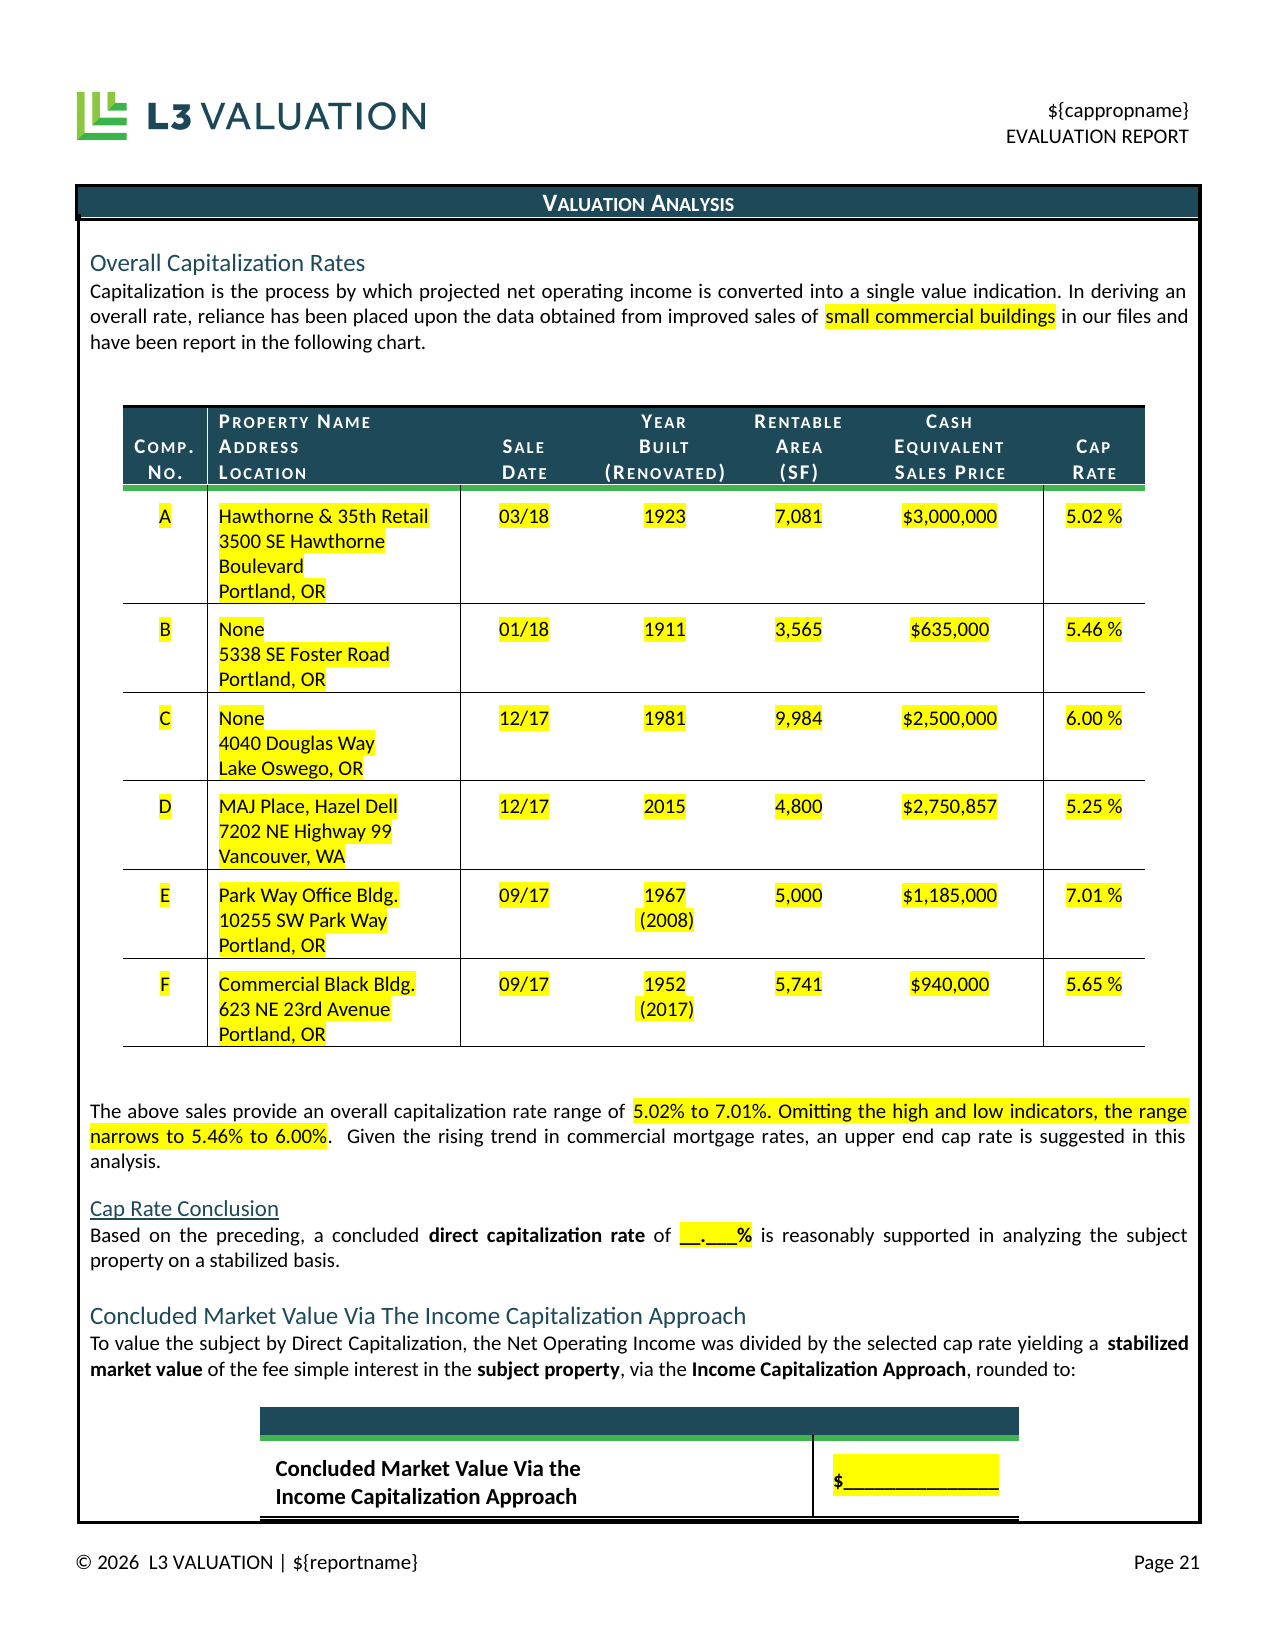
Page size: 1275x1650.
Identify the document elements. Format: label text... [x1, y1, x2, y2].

picture [60, 75, 440, 156]
table_header Valuation Analysis [78, 187, 1198, 217]
